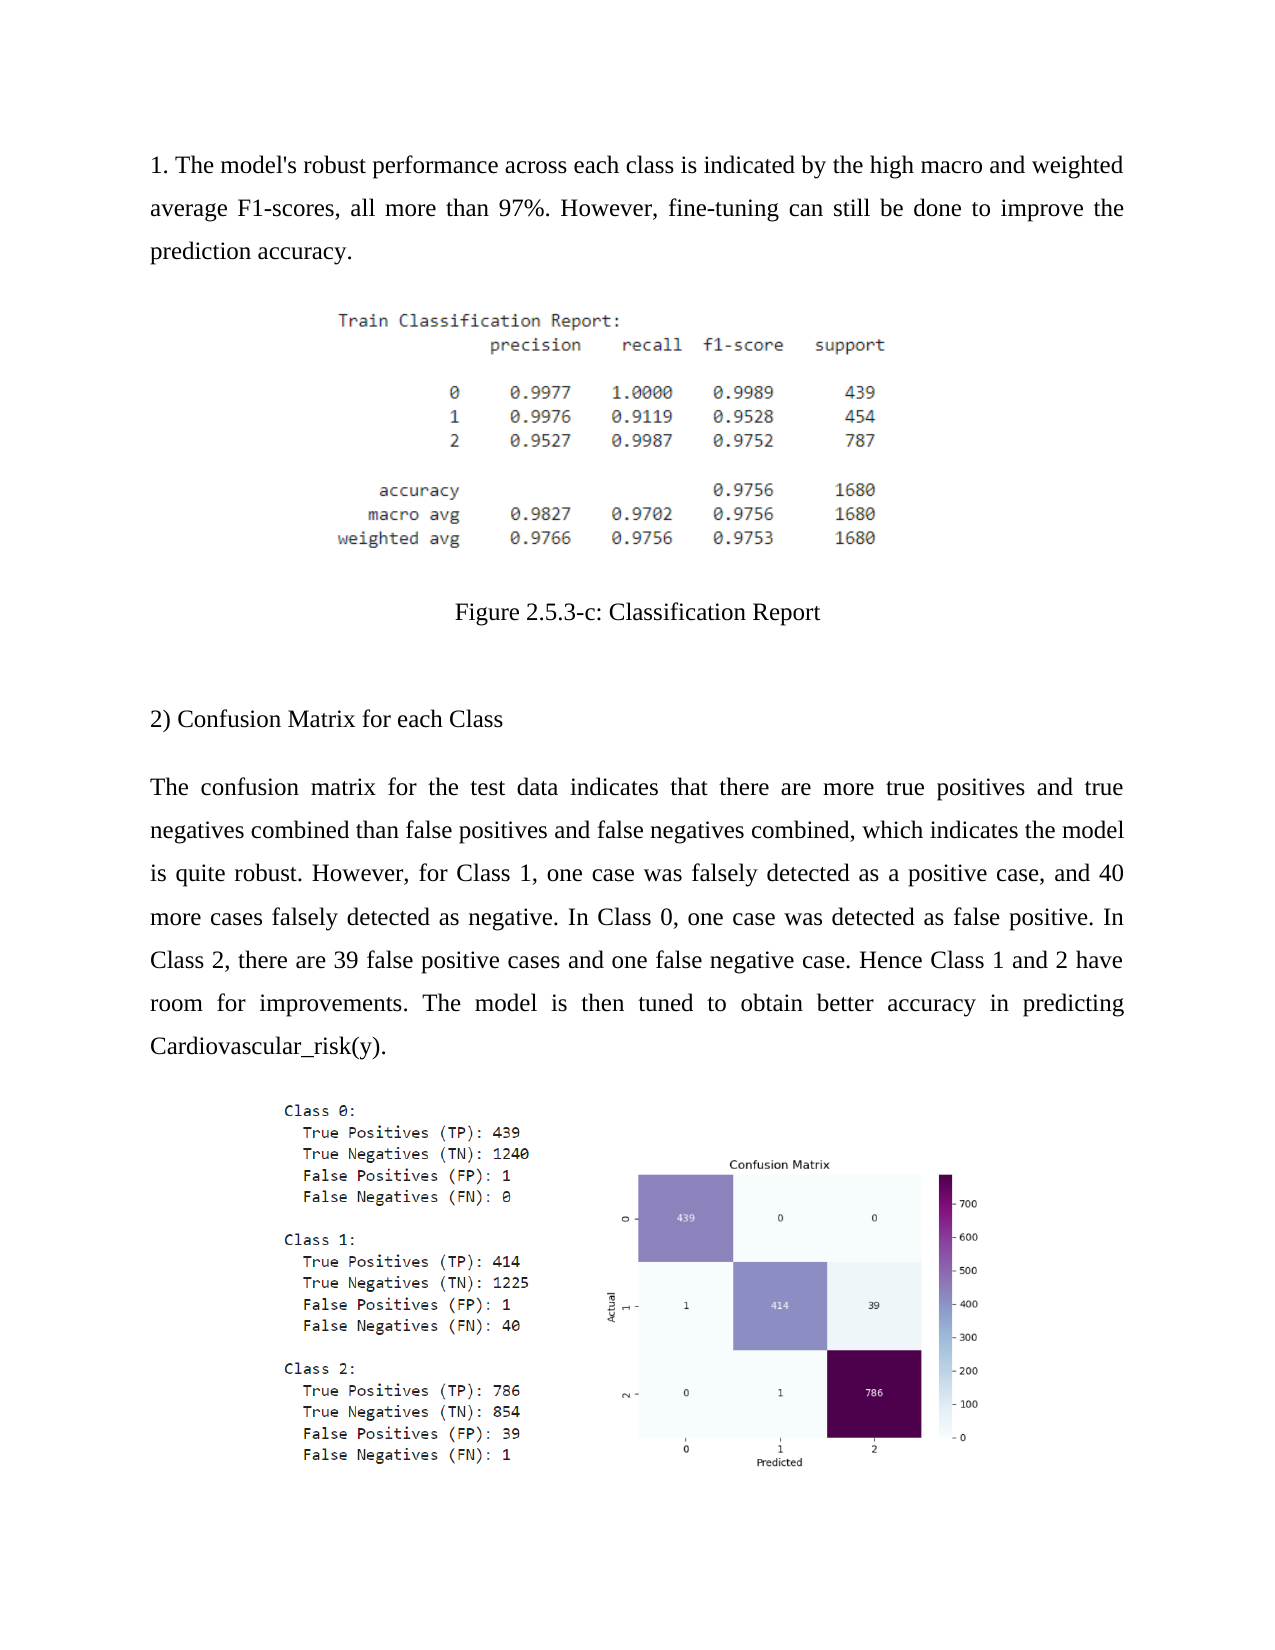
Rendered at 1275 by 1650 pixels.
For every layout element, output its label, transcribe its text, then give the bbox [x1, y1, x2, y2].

text Figure 2.5.3-c: Classification Report [150, 597, 1125, 625]
text 2) Confusion Matrix for each Class [150, 704, 1125, 733]
picture [331, 304, 944, 572]
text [150, 150, 1125, 265]
picture [274, 1099, 591, 1475]
picture [597, 1154, 1001, 1475]
text The confusion matrix for the test data indicates that there are more true positives and true negatives combined than false positives and false negatives combined, which indicates the model is quite robust. However, for Class 1, one case was falsely detected as a positive case, and 40 more cases falsely detected as negative. In Class 0, one case was detected as false positive. In Class 2, there are 39 false positive cases and one false negative case. Hence Class 1 and 2 have room for improvements. The model is then tuned to obtain better accuracy in predicting Cardiovascular_risk(y). [150, 772, 1125, 1060]
